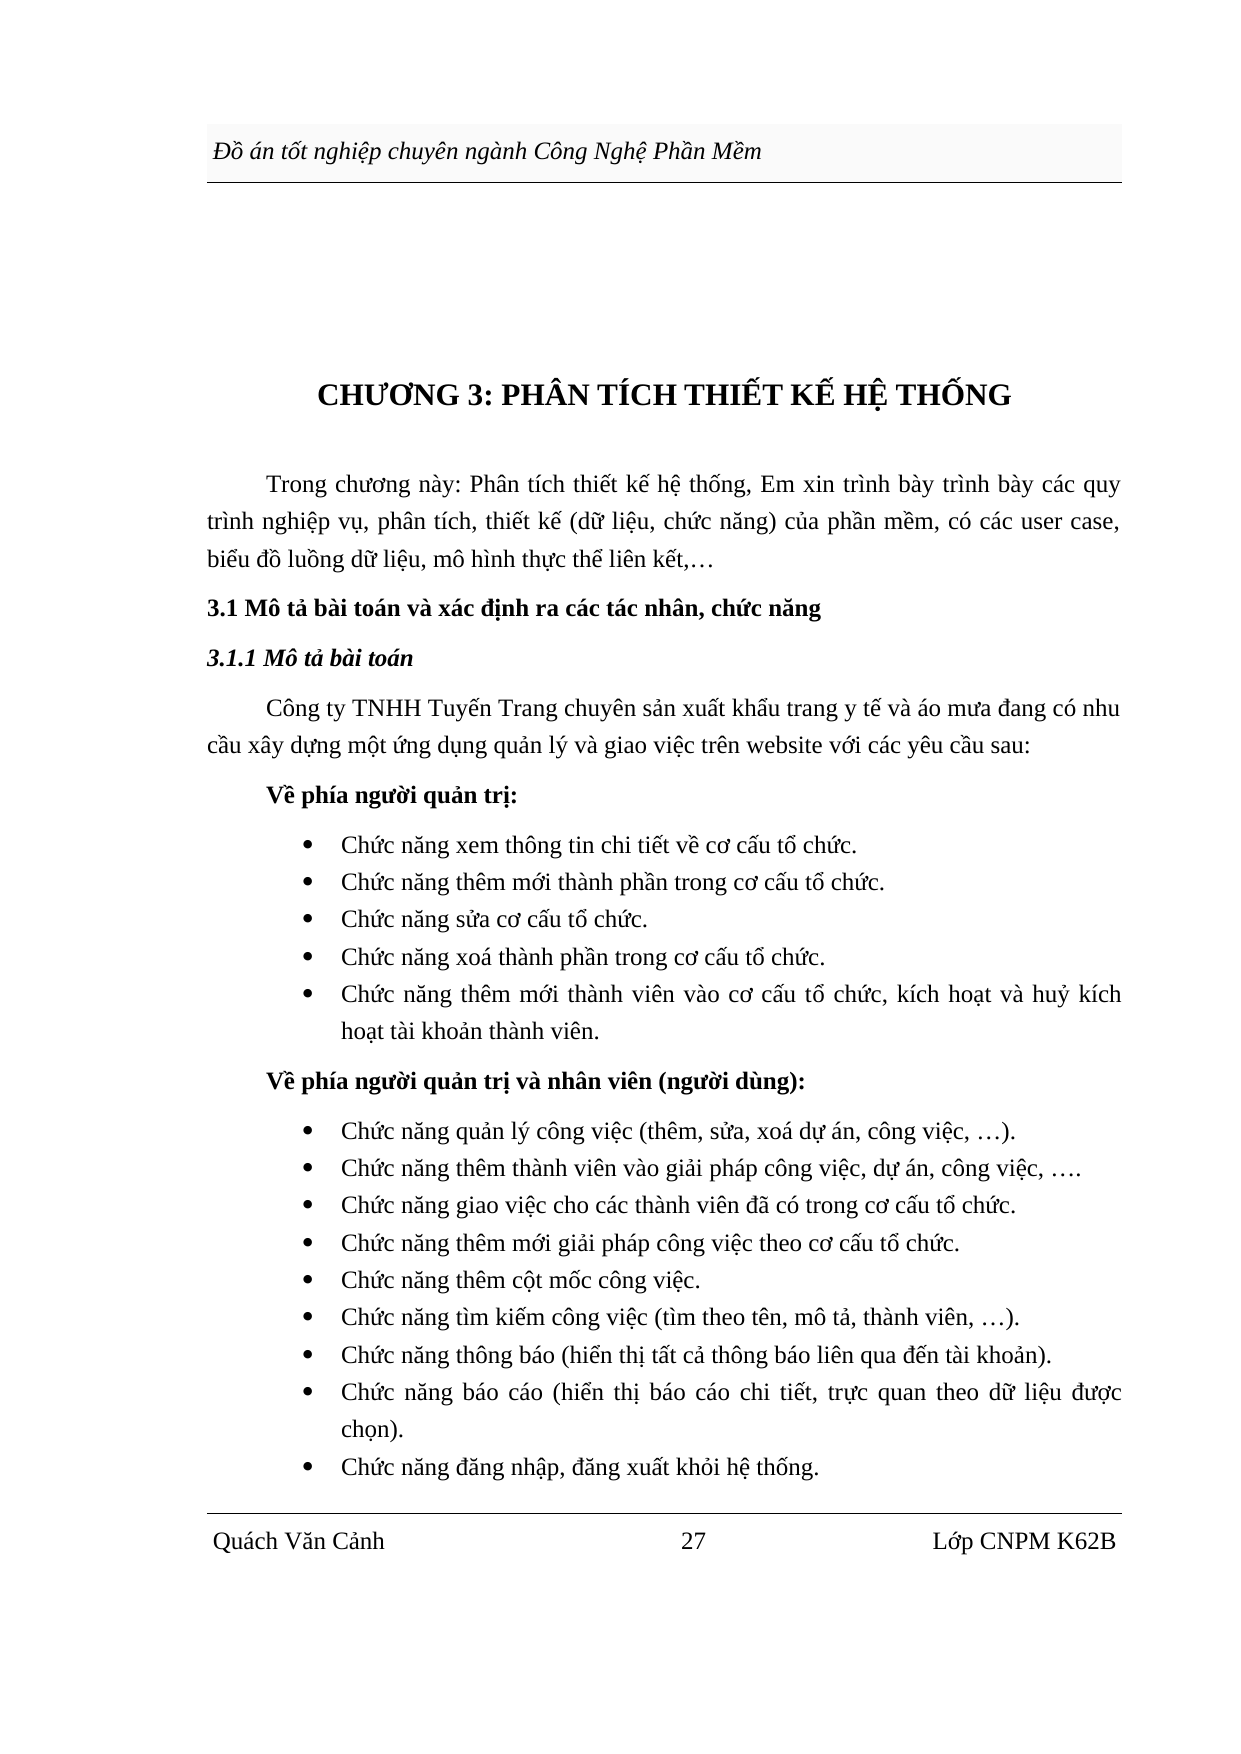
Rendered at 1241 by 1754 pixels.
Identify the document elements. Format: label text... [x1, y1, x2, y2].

text Công ty TNHH Tuyến Trang chuyên sản xuất khẩu trang y tế và áo mưa đang có nhu cầu xây dựng một ứng dụng quản lý và giao việc trên website với các yêu cầu sau: [207, 693, 1122, 759]
list Chức năng báo cáo (hiển thị báo cáo chi tiết, trực quan theo dữ liệu được chọn). [303, 1377, 1122, 1443]
list Chức năng thêm cột mốc công việc. [303, 1265, 1122, 1294]
text Về phía người quản trị: [207, 780, 1122, 809]
text Trong chương này: Phân tích thiết kế hệ thống, Em xin trình bày trình bày các quy trình nghiệp vụ, phân tích, thiết kế (dữ liệu, chức năng) của phần mềm, có các user case, biểu đồ luồng dữ liệu, mô hình thực thể liên kết,… [207, 469, 1122, 572]
list Chức năng xem thông tin chi tiết về cơ cấu tổ chức. [303, 830, 1122, 859]
subtitle Mô tả bài toán [207, 643, 1122, 672]
list Chức năng thông báo (hiển thị tất cả thông báo liên qua đến tài khoản). [303, 1340, 1122, 1368]
list Chức năng thêm mới giải pháp công việc theo cơ cấu tổ chức. [303, 1228, 1122, 1257]
list Chức năng đăng nhập, đăng xuất khỏi hệ thống. [303, 1452, 1122, 1480]
list Chức năng tìm kiếm công việc (tìm theo tên, mô tả, thành viên, …). [303, 1302, 1122, 1331]
list Chức năng thêm mới thành viên vào cơ cấu tổ chức, kích hoạt và huỷ kích hoạt tài khoản thành viên. [303, 979, 1122, 1045]
subtitle Mô tả bài toán và xác định ra các tác nhân, chức năng [207, 593, 1122, 622]
list Chức năng thêm mới thành phần trong cơ cấu tổ chức. [303, 867, 1122, 896]
list Chức năng xoá thành phần trong cơ cấu tổ chức. [303, 942, 1122, 971]
list Chức năng sửa cơ cấu tổ chức. [303, 904, 1122, 933]
subtitle : PHÂN TÍCH THIẾT KẾ HỆ THỐNG [207, 376, 1122, 412]
list Chức năng thêm thành viên vào giải pháp công việc, dự án, công việc, …. [303, 1153, 1122, 1182]
text Về phía người quản trị và nhân viên (người dùng): [207, 1066, 1122, 1095]
list Chức năng giao việc cho các thành viên đã có trong cơ cấu tổ chức. [303, 1191, 1122, 1219]
list Chức năng quản lý công việc (thêm, sửa, xoá dự án, công việc, …). [303, 1116, 1122, 1145]
